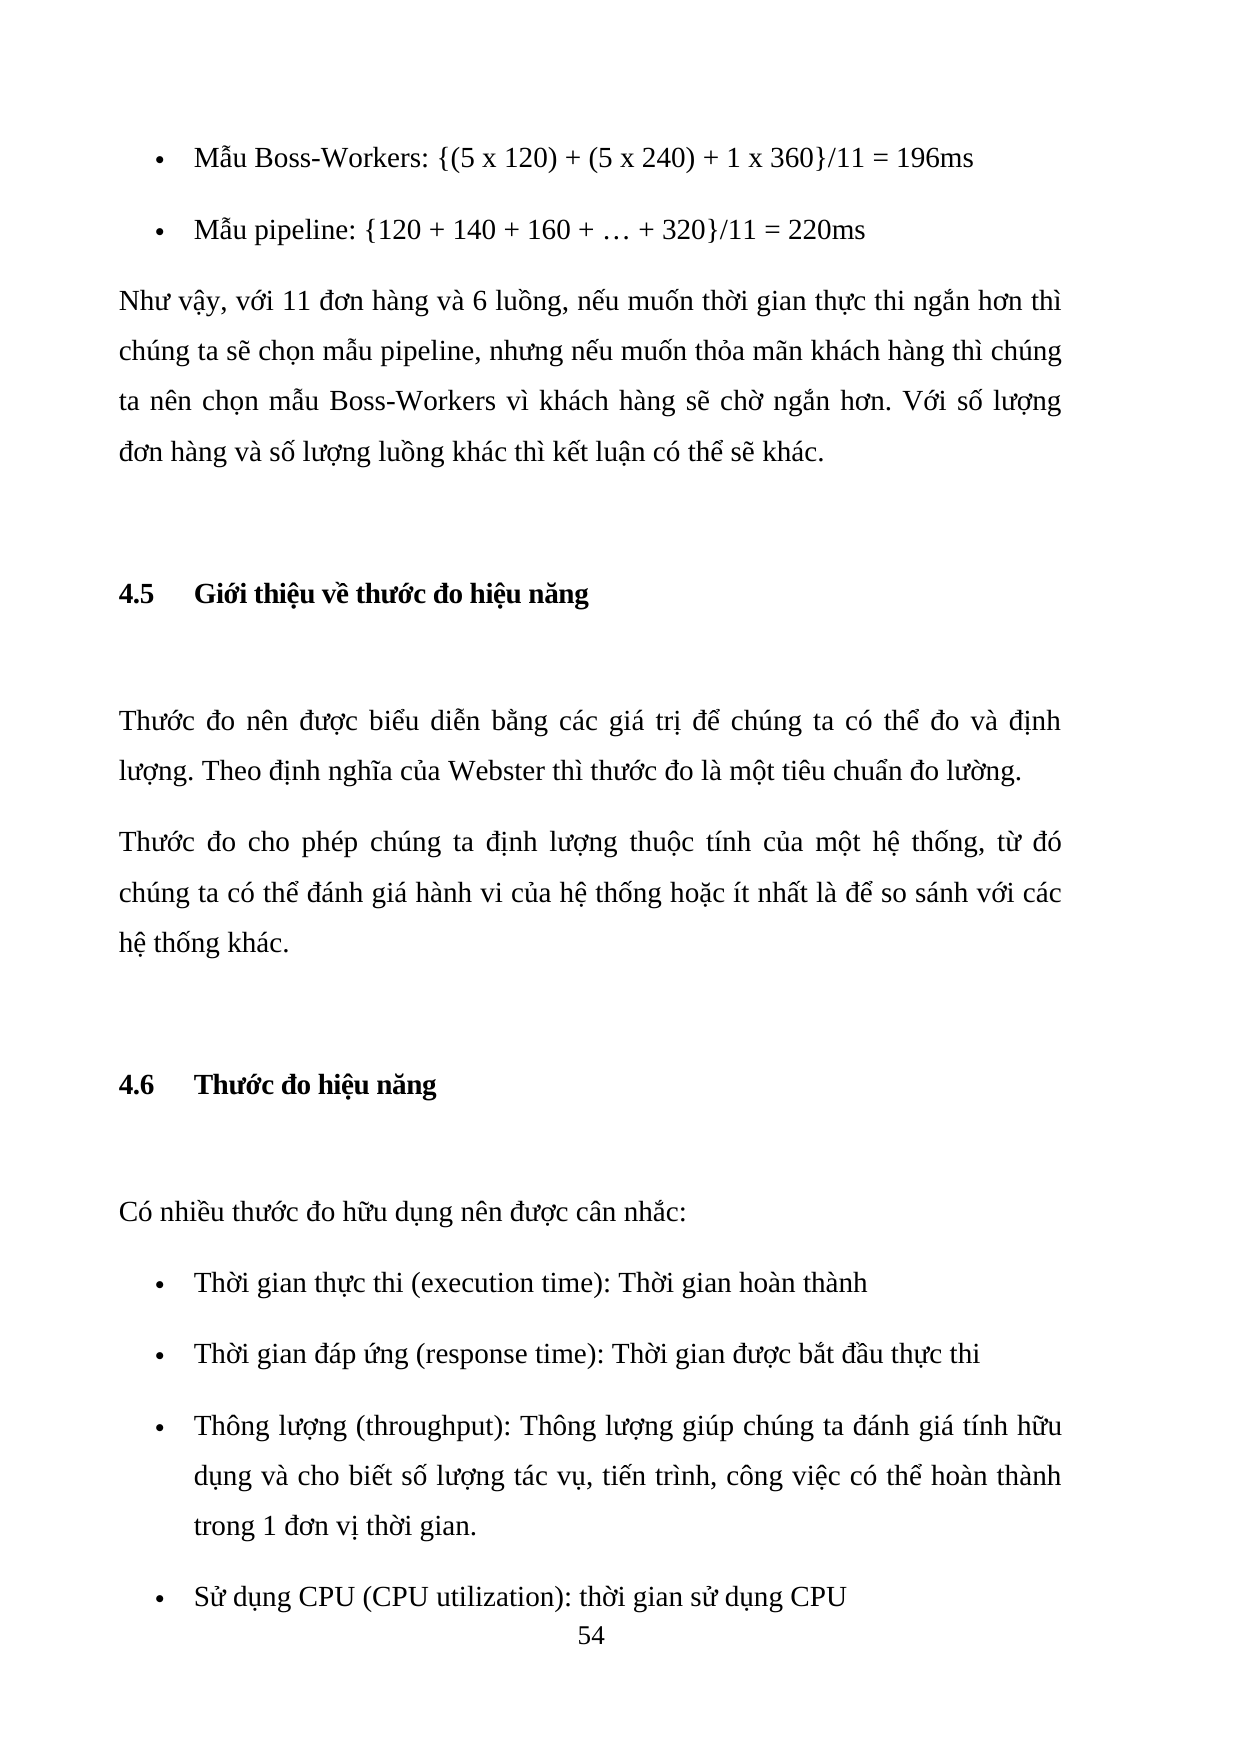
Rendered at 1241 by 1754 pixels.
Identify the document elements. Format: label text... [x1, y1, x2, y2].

list Thời gian đáp ứng (response time): Thời gian được bắt đầu thực thi [156, 1337, 1063, 1370]
list Thời gian thực thi (execution time): Thời gian hoàn thành [156, 1265, 1063, 1299]
list Mẫu Boss-Workers: {(5 x 120) + (5 x 240) + 1 x 360}/11 = 196ms [156, 141, 1063, 174]
text Thước đo nên được biểu diễn bằng các giá trị để chúng ta có thể đo và định lượng. Theo định nghĩa của Webster thì thước đo là một tiêu chuẩn đo lường. [118, 703, 1063, 787]
subtitle Giới thiệu về thước đo hiệu năng [118, 576, 1063, 610]
list Thông lượng (throughput): Thông lượng giúp chúng ta đánh giá tính hữu dụng và cho biết số lượng tác vụ, tiến trình, công việc có thể hoàn thành trong 1 đơn vị thời gian. [156, 1408, 1063, 1542]
text Có nhiều thước đo hữu dụng nên được cân nhắc: [118, 1194, 1063, 1228]
text Như vậy, với 11 đơn hàng và 6 luồng, nếu muốn thời gian thực thi ngắn hơn thì chúng ta sẽ chọn mẫu pipeline, nhưng nếu muốn thỏa mãn khách hàng thì chúng ta nên chọn mẫu Boss-Workers vì khách hàng sẽ chờ ngắn hơn. Với số lượng đơn hàng và số lượng luồng khác thì kết luận có thể sẽ khác. [118, 283, 1063, 467]
text Thước đo cho phép chúng ta định lượng thuộc tính của một hệ thống, từ đó chúng ta có thể đánh giá hành vi của hệ thống hoặc ít nhất là để so sánh với các hệ thống khác. [118, 824, 1063, 959]
list Mẫu pipeline: {120 + 140 + 160 + … + 320}/11 = 220ms [156, 212, 1063, 245]
list Sử dụng CPU (CPU utilization): thời gian sử dụng CPU [156, 1579, 1063, 1613]
subtitle Thước đo hiệu năng [118, 1067, 1063, 1101]
